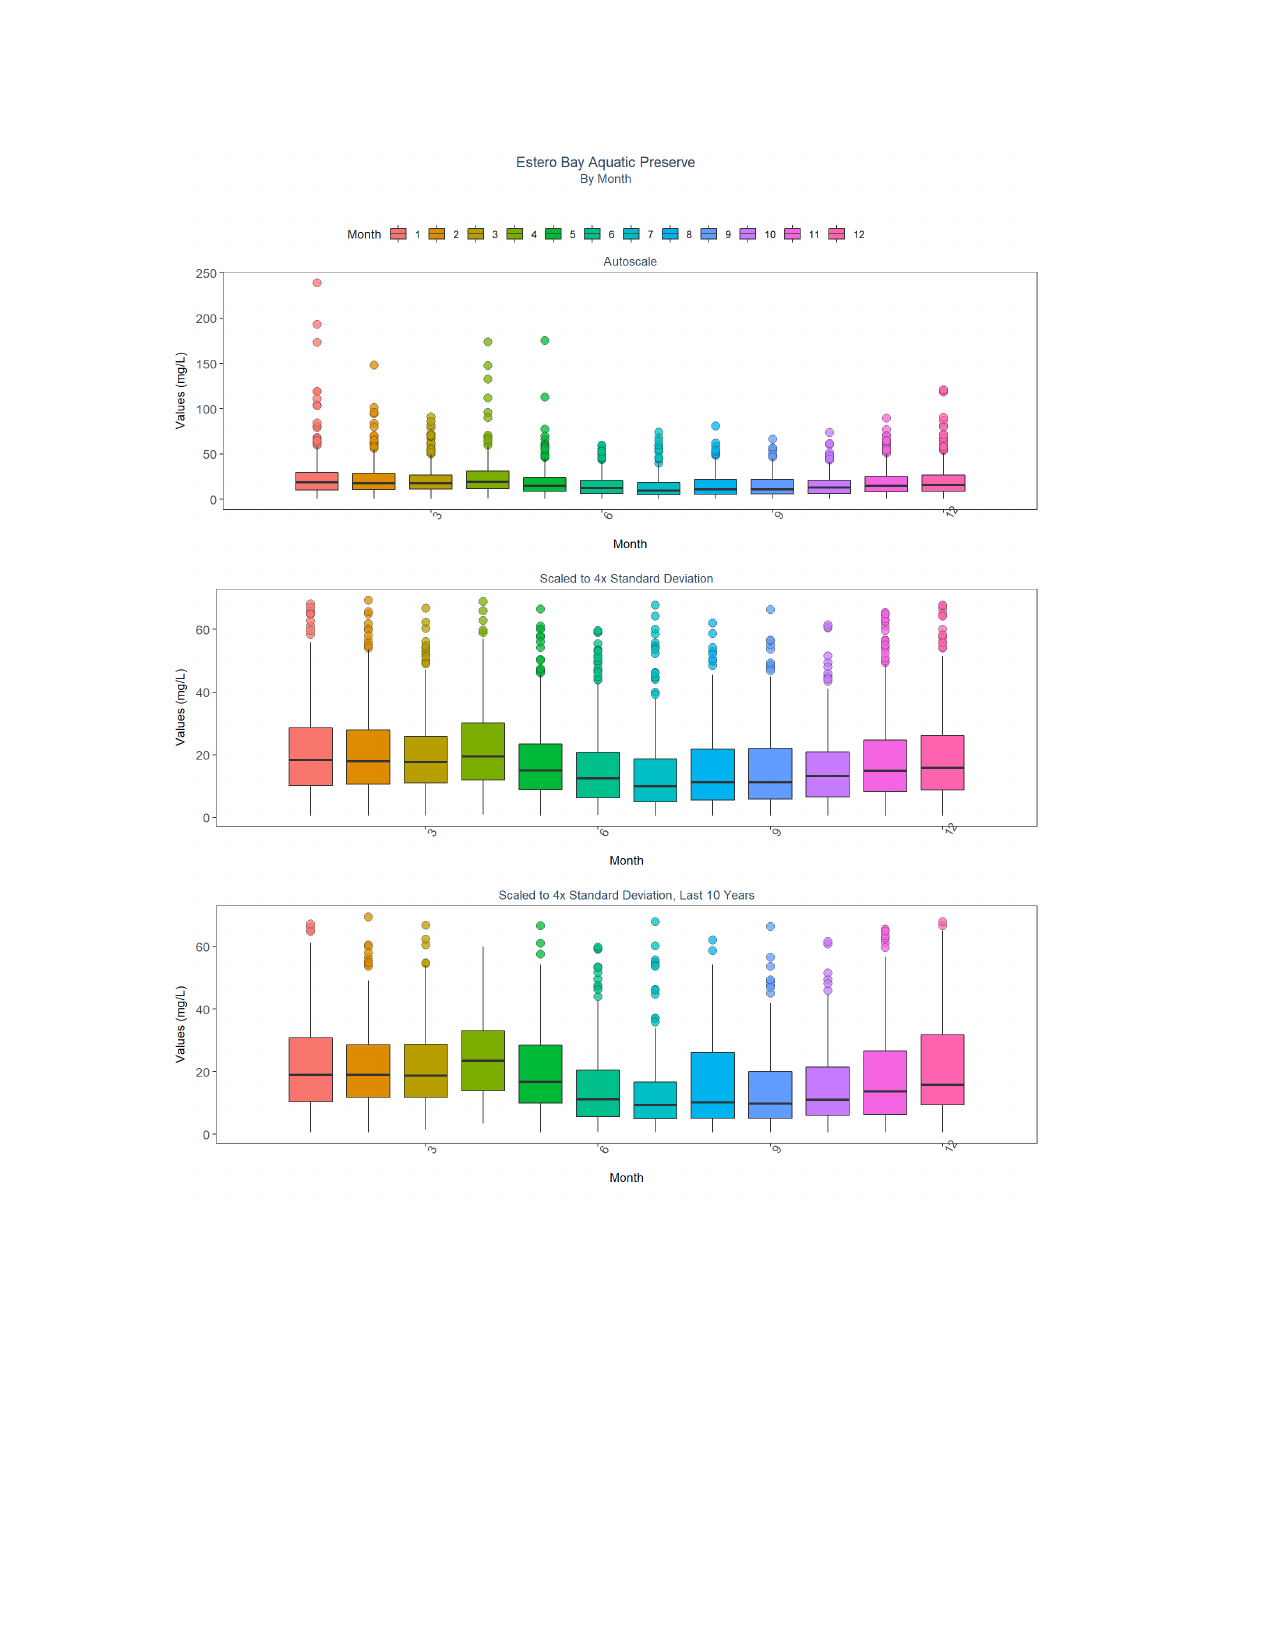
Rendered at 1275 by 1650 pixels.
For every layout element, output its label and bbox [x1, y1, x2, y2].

picture [168, 150, 1044, 1200]
